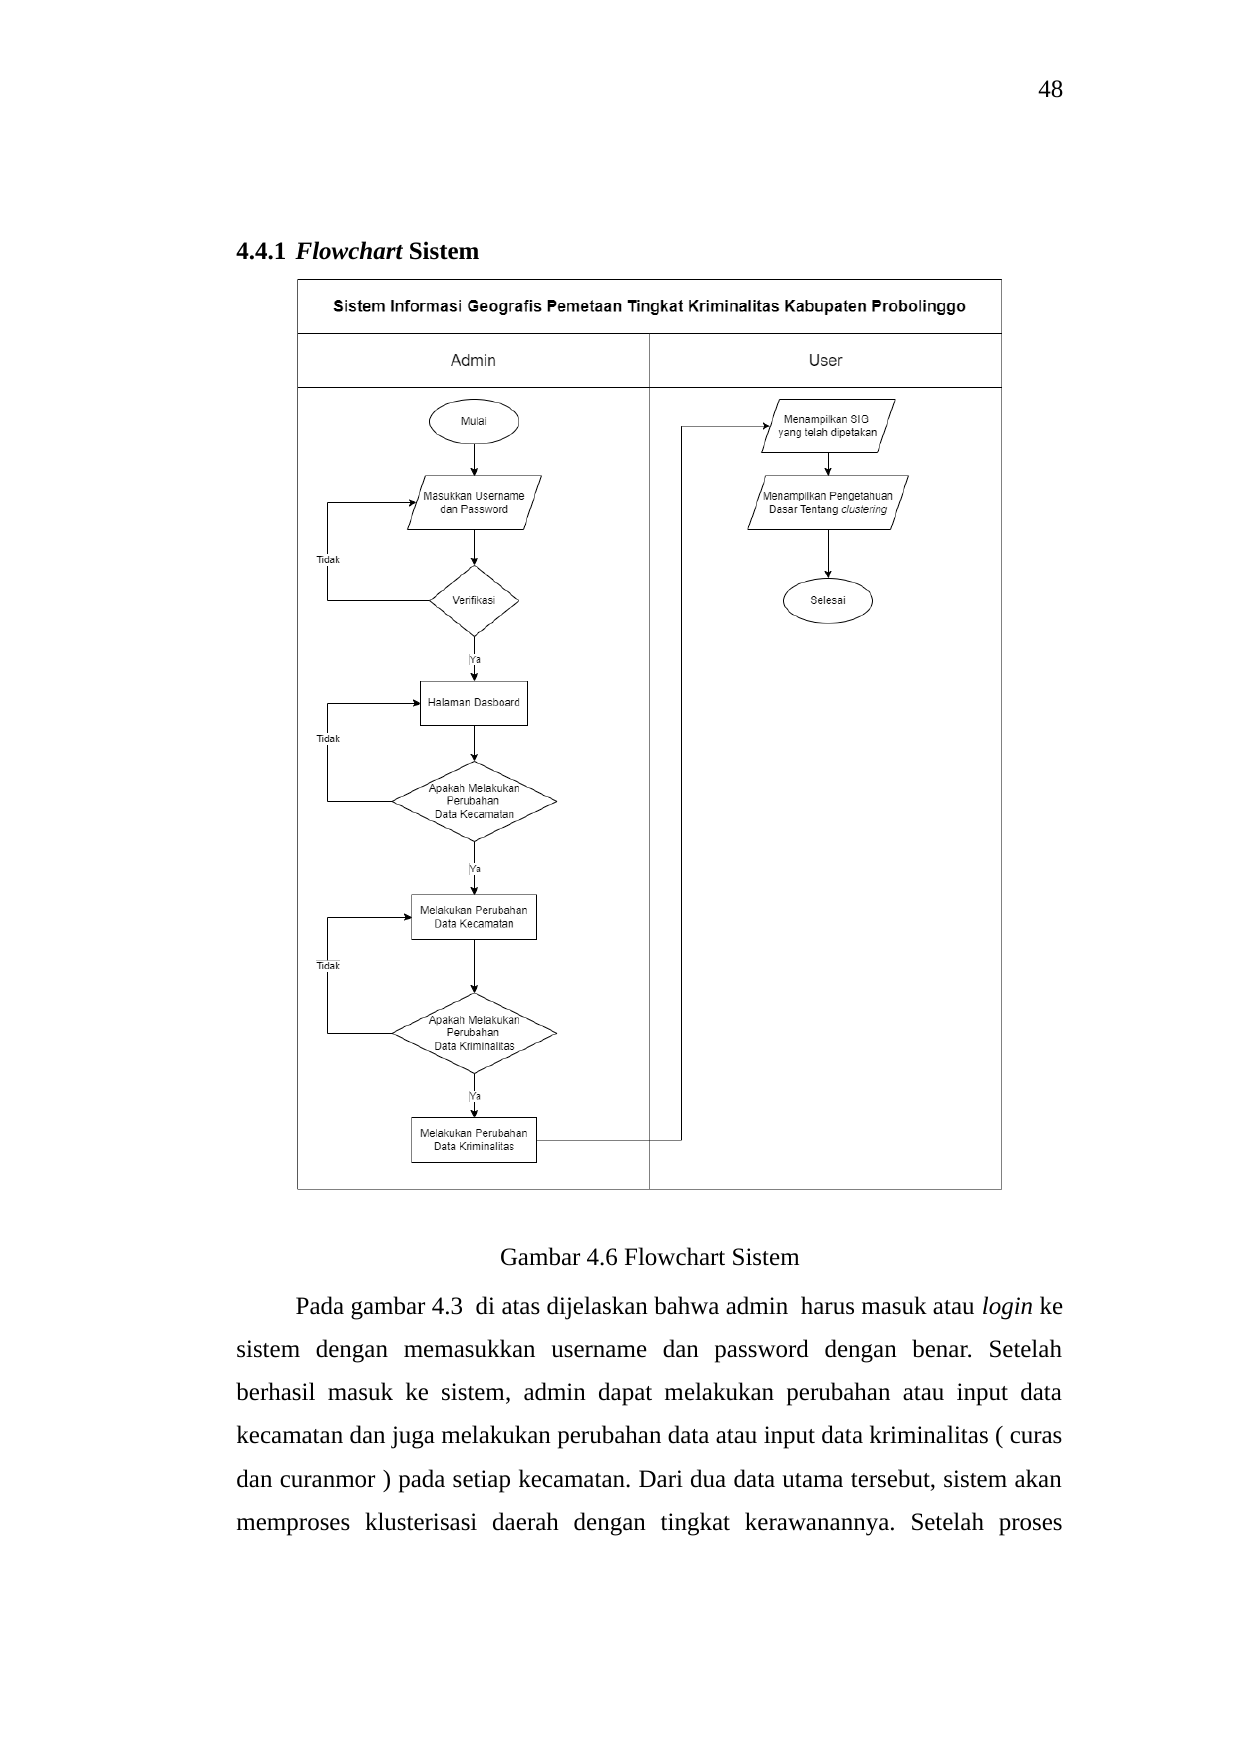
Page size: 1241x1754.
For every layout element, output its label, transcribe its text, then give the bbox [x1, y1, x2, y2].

picture [297, 279, 1002, 1190]
subtitle Flowchart Sistem [236, 236, 1063, 265]
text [236, 1291, 1063, 1536]
